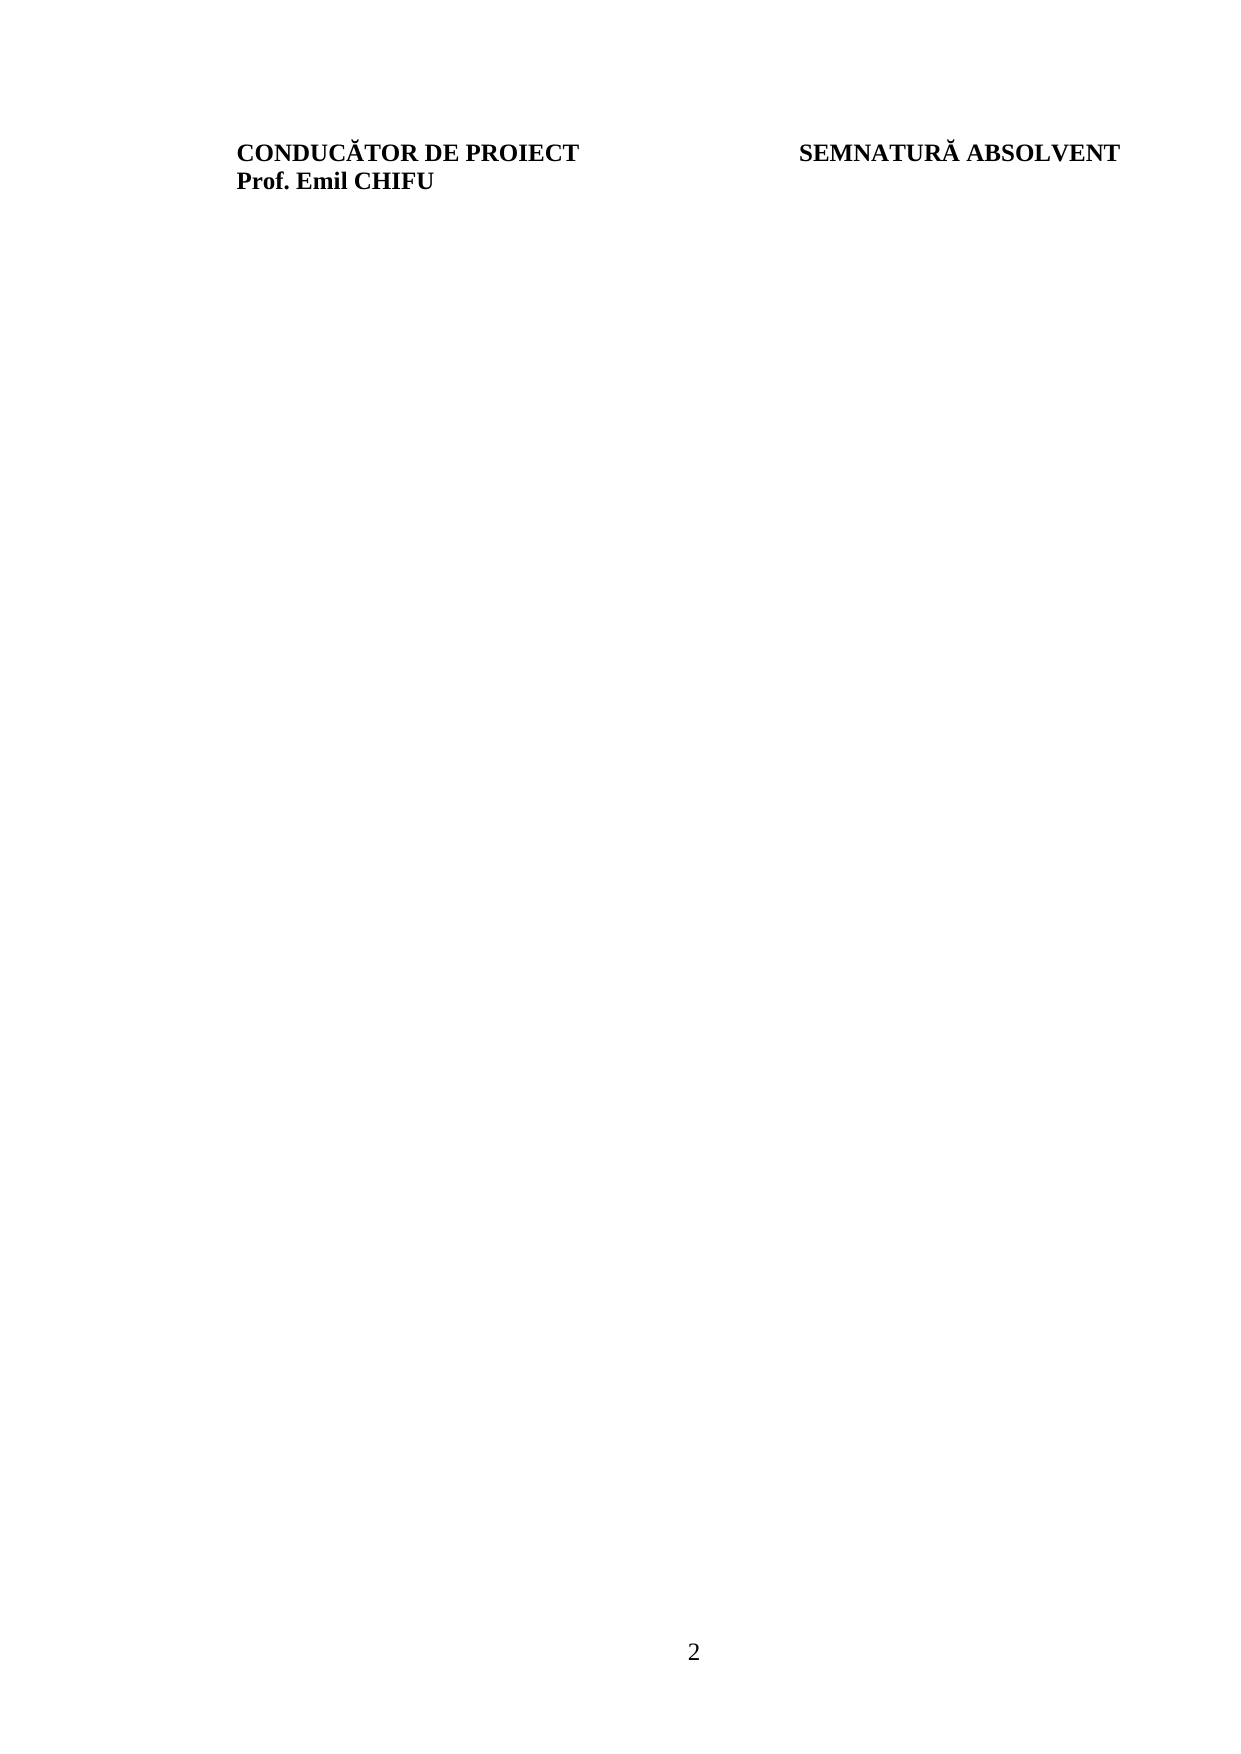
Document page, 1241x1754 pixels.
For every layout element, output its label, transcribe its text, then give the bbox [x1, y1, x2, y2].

text CONDUCĂTOR DE PROIECT SEMNATURĂ ABSOLVENT Prof. Emil CHIFU [236, 138, 1152, 195]
